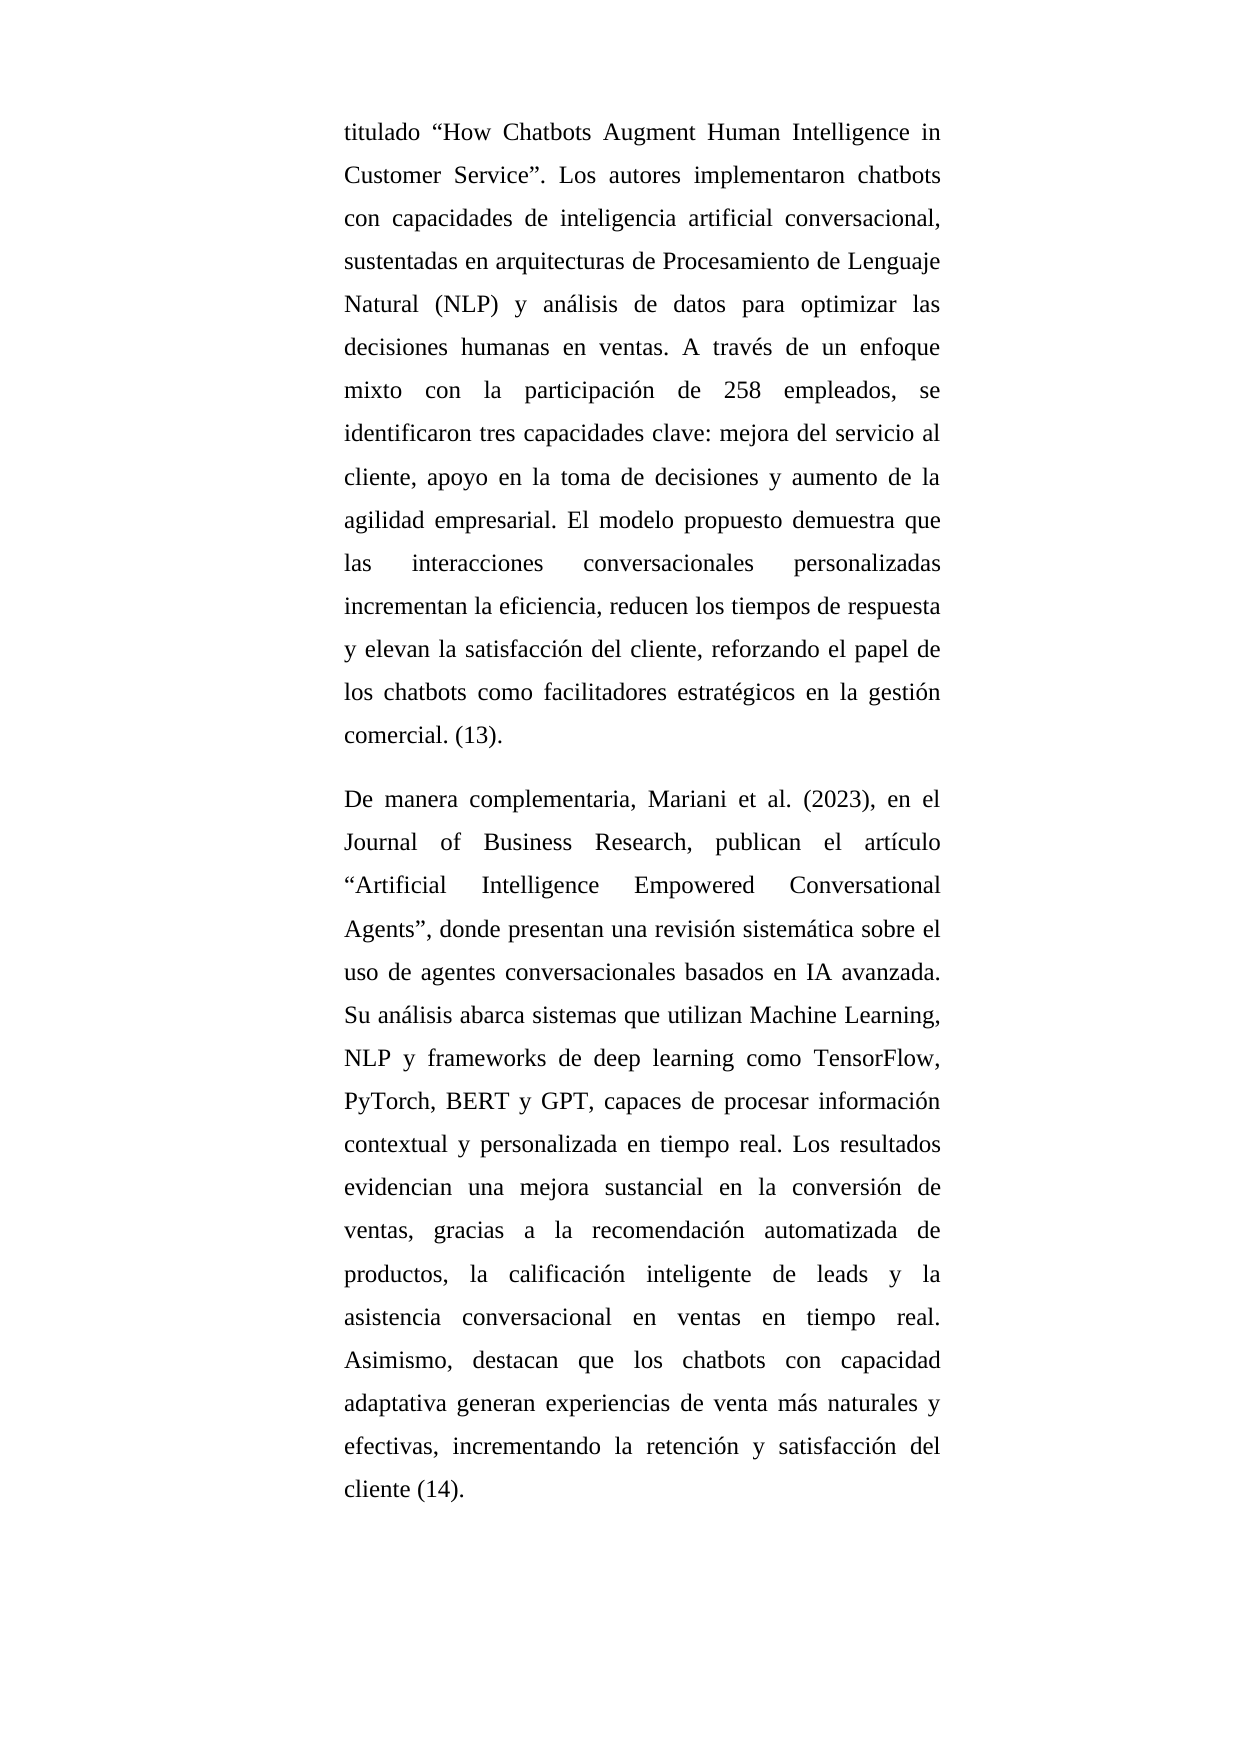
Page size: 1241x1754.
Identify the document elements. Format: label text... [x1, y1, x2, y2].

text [344, 117, 941, 749]
text De manera complementaria, Mariani et al. (2023), en el Journal of Business Research, publican el artículo “Artificial Intelligence Empowered Conversational Agents”, donde presentan una revisión sistemática sobre el uso de agentes conversacionales basados en IA avanzada. Su análisis abarca sistemas que utilizan Machine Learning, NLP y frameworks de deep learning como TensorFlow, PyTorch, BERT y GPT, capaces de procesar información contextual y personalizada en tiempo real. Los resultados evidencian una mejora sustancial en la conversión de ventas, gracias a la recomendación automatizada de productos, la calificación inteligente de leads y la asistencia conversacional en ventas en tiempo real. Asimismo, destacan que los chatbots con capacidad adaptativa generan experiencias de venta más naturales y efectivas, incrementando la retención y satisfacción del cliente (14). [344, 784, 941, 1503]
